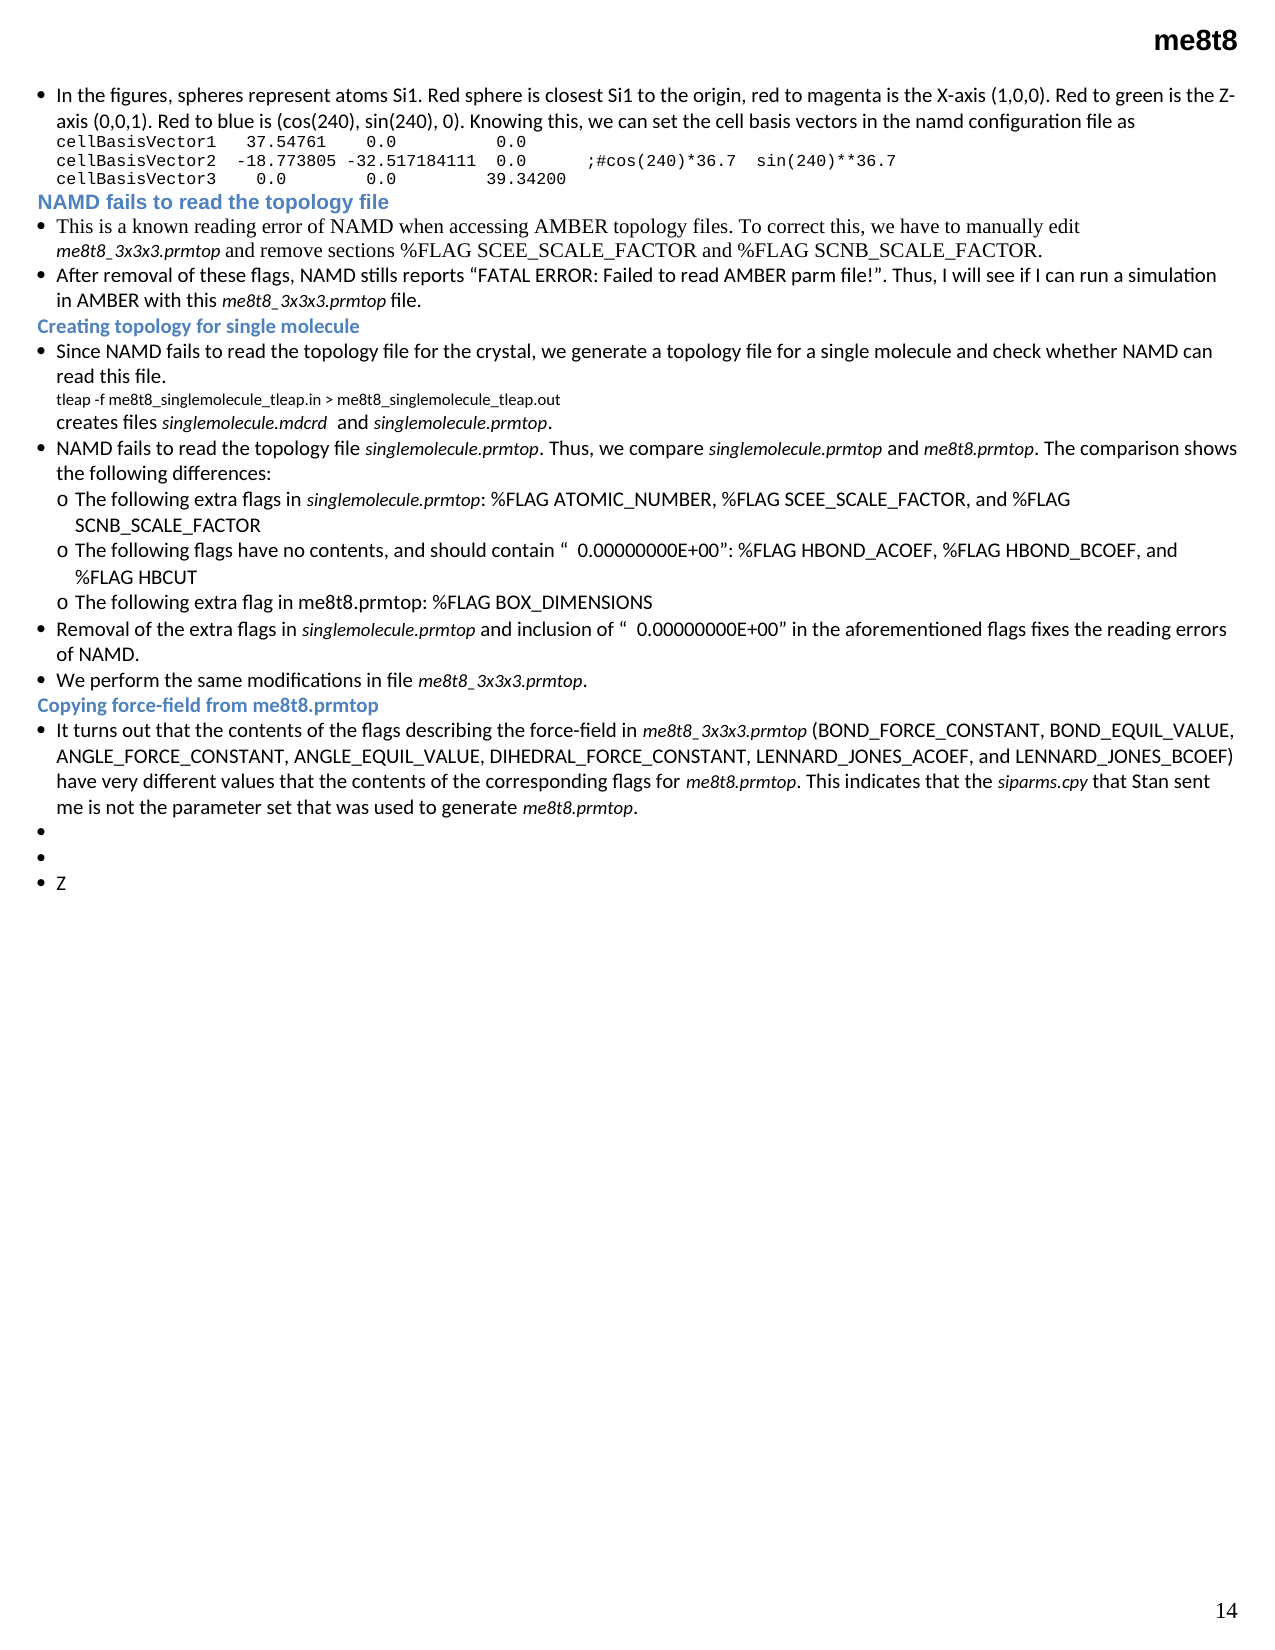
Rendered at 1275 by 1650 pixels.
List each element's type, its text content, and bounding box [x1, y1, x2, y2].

subtitle NAMD fails to read the topology file [37, 190, 1237, 214]
list Removal of the extra flags in singlemolecule.prmtop and inclusion of “ 0.00000000E+00” in the aforementioned flags fixes the reading errors of NAMD. [37, 616, 1237, 667]
subtitle Copying force-field from me8t8.prmtop [37, 692, 1237, 718]
list Since NAMD fails to read the topology file for the crystal, we generate a topology file for a single molecule and check whether NAMD can read this file. [37, 338, 1237, 389]
list tleap -f me8t8_singlemolecule_tleap.in > me8t8_singlemolecule_tleap.out [56, 389, 1237, 409]
list cellBasisVector2 -18.773805 -32.517184111 0.0 ;#cos(240)*36.7 sin(240)**36.7 [56, 152, 1237, 171]
list NAMD fails to read the topology file singlemolecule.prmtop. Thus, we compare singlemolecule.prmtop and me8t8.prmtop. The comparison shows the following differences: [37, 435, 1237, 486]
list creates files singlemolecule.mdcrd and singlemolecule.prmtop. [56, 409, 1237, 435]
list cellBasisVector3 0.0 0.0 39.34200 [56, 171, 1237, 190]
list It turns out that the contents of the flags describing the force-field in me8t8_3x3x3.prmtop (BOND_FORCE_CONSTANT, BOND_EQUIL_VALUE, ANGLE_FORCE_CONSTANT, ANGLE_EQUIL_VALUE, DIHEDRAL_FORCE_CONSTANT, LENNARD_JONES_ACOEF, and LENNARD_JONES_BCOEF) have very different values that the contents of the corresponding flags for me8t8.prmtop. This indicates that the siparms.cpy that Stan sent me is not the parameter set that was used to generate me8t8.prmtop. [37, 718, 1237, 819]
list In the figures, spheres represent atoms Si1. Red sphere is closest Si1 to the origin, red to magenta is the X-axis (1,0,0). Red to green is the Z-axis (0,0,1). Red to blue is (cos(240), sin(240), 0). Knowing this, we can set the cell basis vectors in the namd configuration file as [37, 82, 1237, 133]
list The following flags have no contents, and should contain “ 0.00000000E+00”: %FLAG HBOND_ACOEF, %FLAG HBOND_BCOEF, and %FLAG HBCUT [56, 538, 1237, 589]
list This is a known reading error of NAMD when accessing AMBER topology files. To correct this, we have to manually edit me8t8_3x3x3.prmtop and remove sections %FLAG SCEE_SCALE_FACTOR and %FLAG SCNB_SCALE_FACTOR. [37, 214, 1237, 262]
subtitle Creating topology for single molecule [37, 313, 1237, 338]
list We perform the same modifications in file me8t8_3x3x3.prmtop. [37, 667, 1237, 692]
list cellBasisVector1 37.54761 0.0 0.0 [56, 133, 1237, 152]
list After removal of these flags, NAMD stills reports “FATAL ERROR: Failed to read AMBER parm file!”. Thus, I will see if I can run a simulation in AMBER with this me8t8_3x3x3.prmtop file. [37, 262, 1237, 313]
list The following extra flags in singlemolecule.prmtop: %FLAG ATOMIC_NUMBER, %FLAG SCEE_SCALE_FACTOR, and %FLAG SCNB_SCALE_FACTOR [56, 486, 1237, 538]
list The following extra flag in me8t8.prmtop: %FLAG BOX_DIMENSIONS [56, 589, 1237, 616]
list Z [37, 870, 1237, 896]
